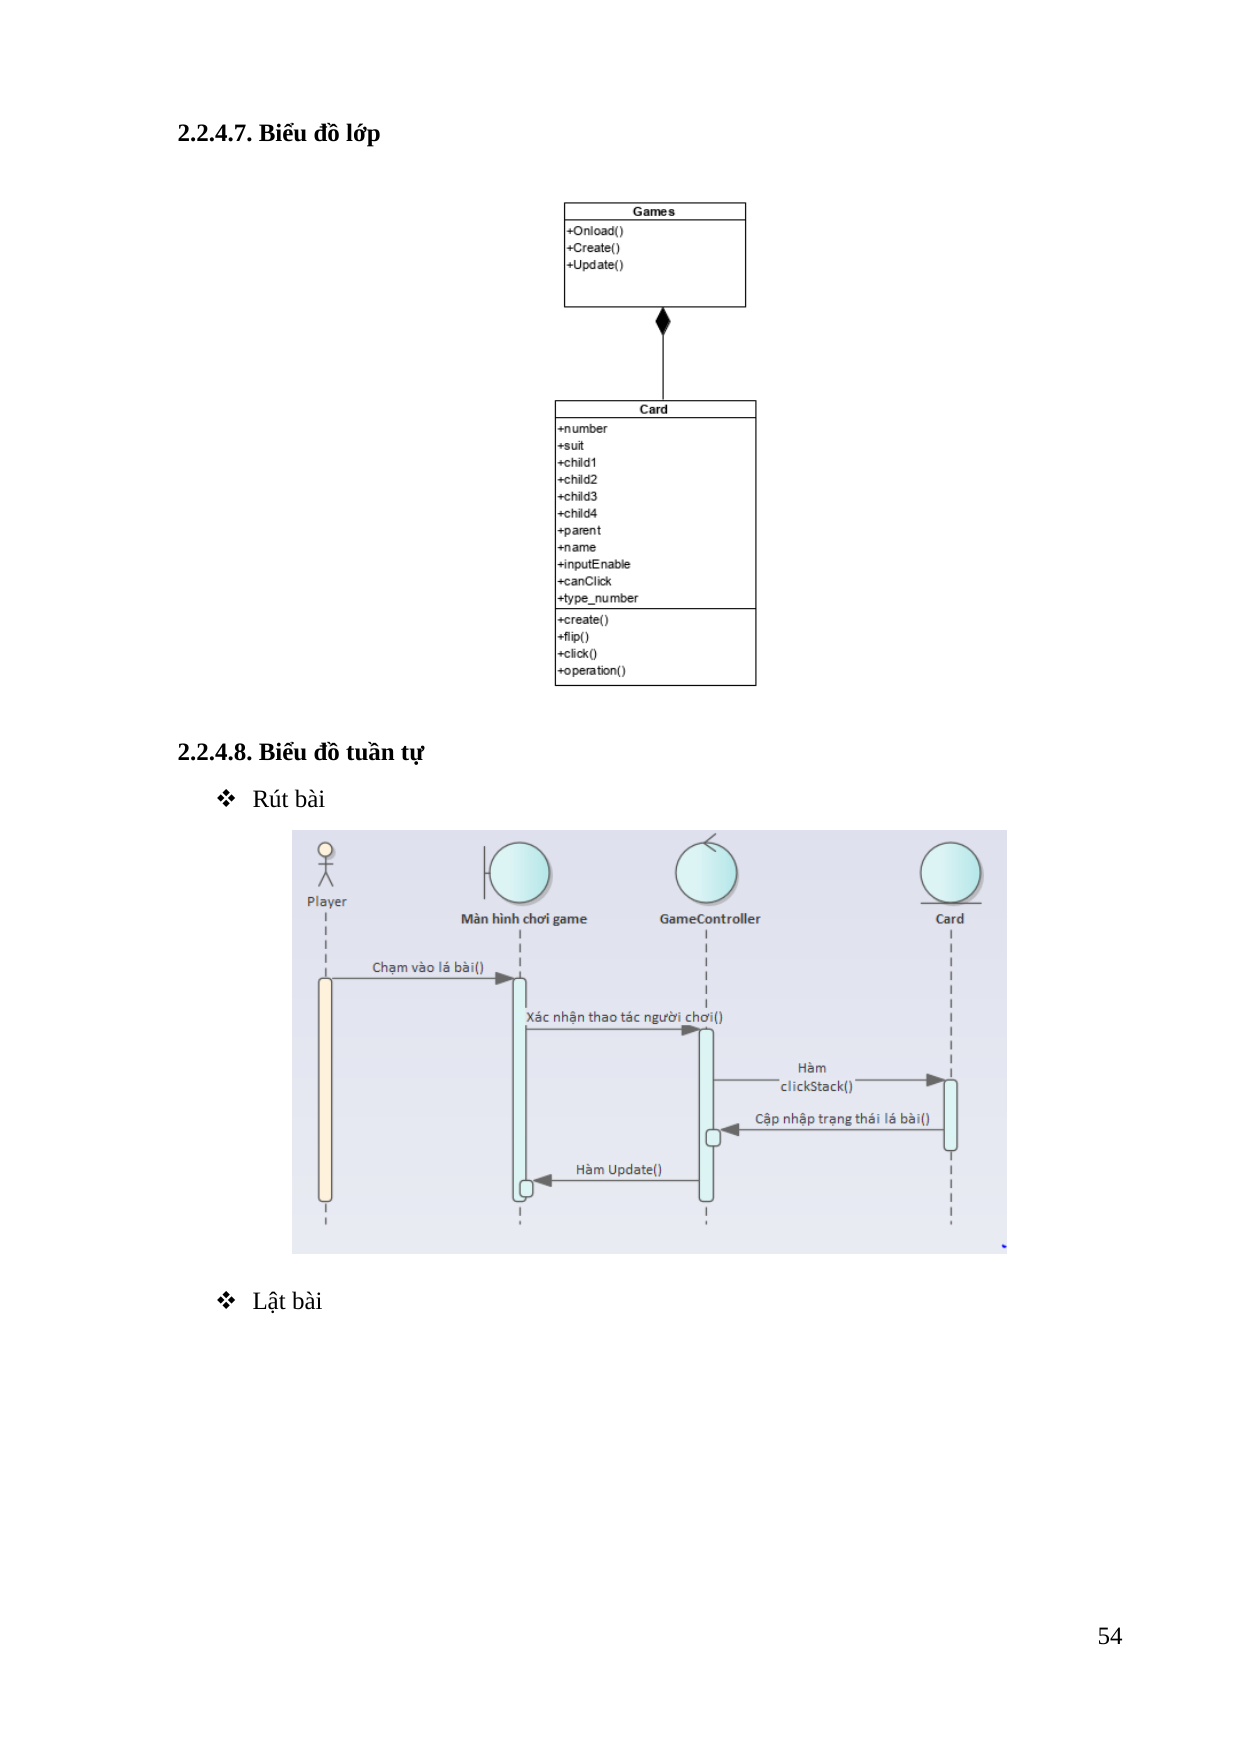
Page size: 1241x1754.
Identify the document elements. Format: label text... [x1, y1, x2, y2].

subtitle 2.2.4.8. Biểu đồ tuần tự [177, 737, 1122, 766]
picture [292, 830, 1007, 1254]
list Lật bài [215, 1286, 1122, 1315]
picture [477, 164, 823, 720]
subtitle 2.2.4.7. Biểu đồ lớp [177, 118, 1122, 147]
list Rút bài [215, 784, 1122, 813]
